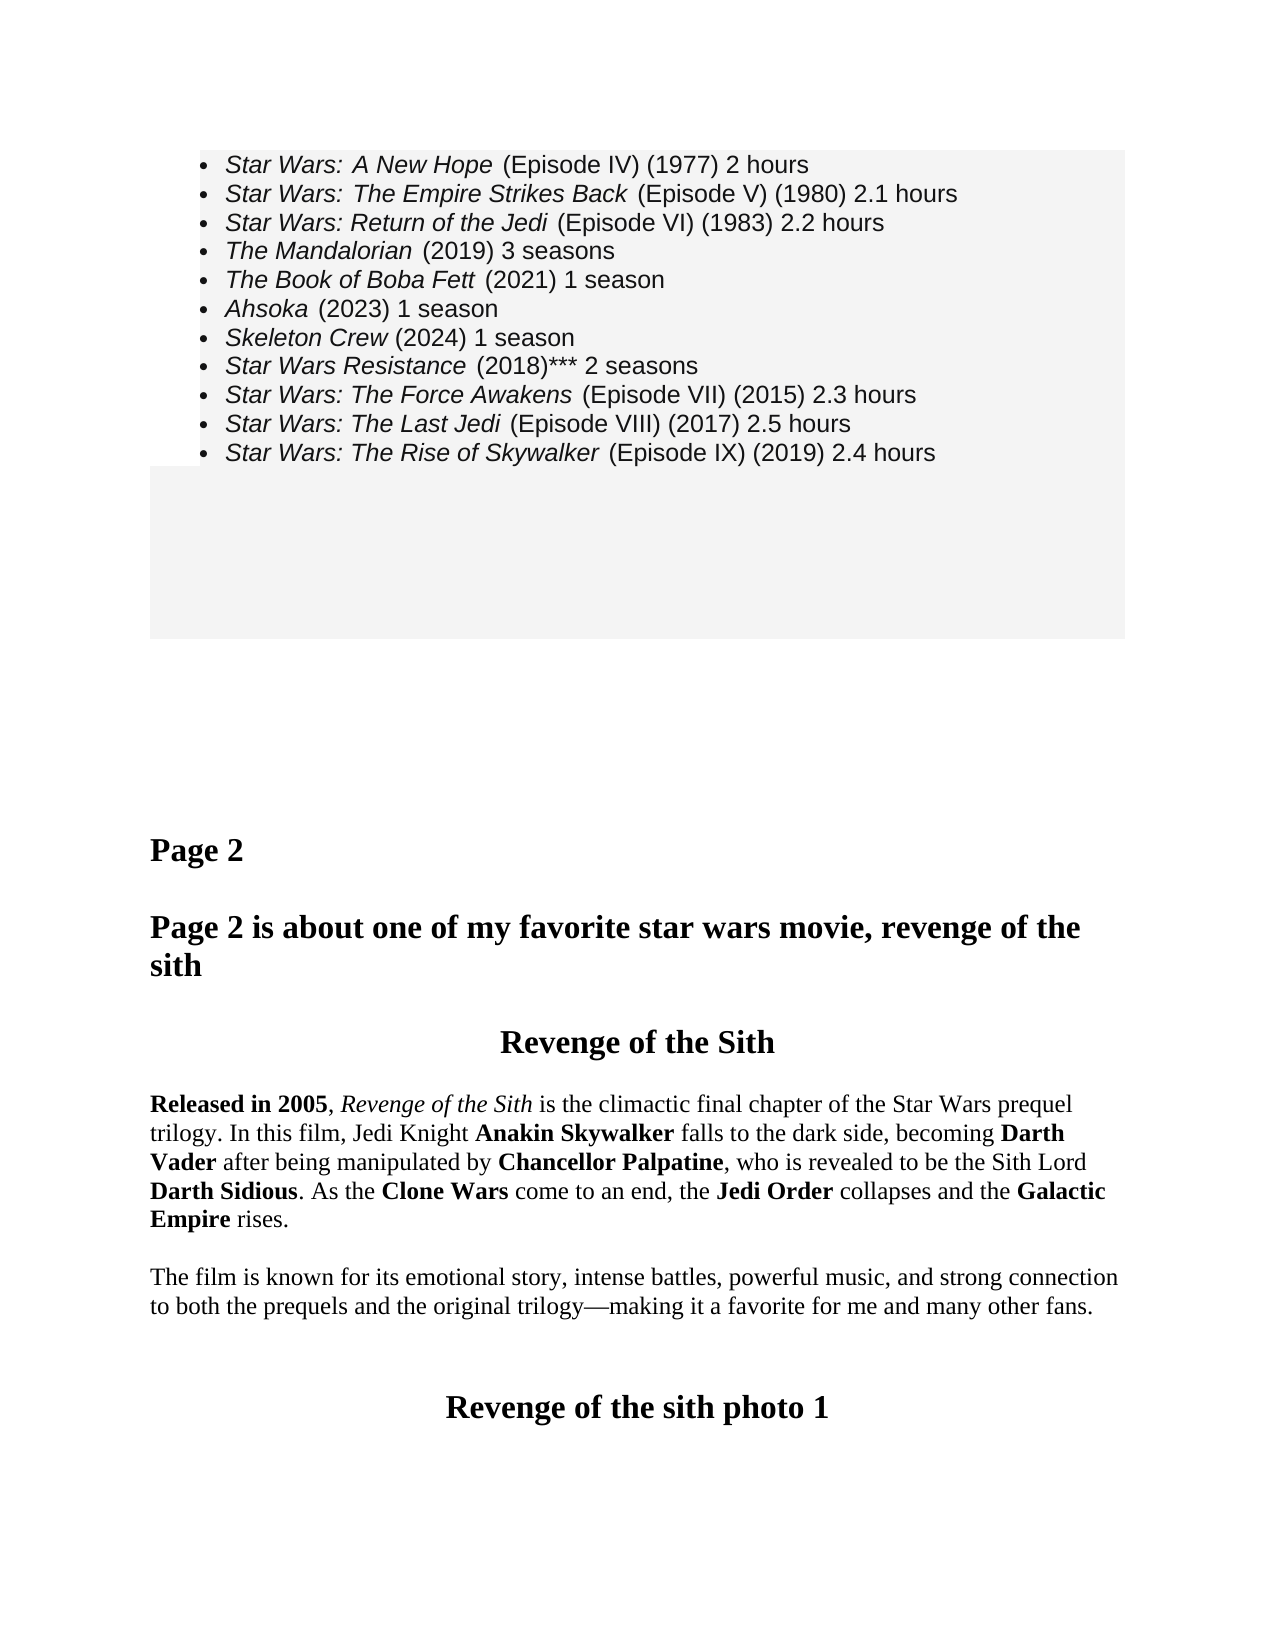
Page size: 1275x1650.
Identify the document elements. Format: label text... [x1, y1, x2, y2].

text The film is known for its emotional story, intense battles, powerful music, and strong connection to both the prequels and the original trilogy—making it a favorite for me and many other fans. [150, 1262, 1125, 1320]
text Page 2 is about one of my favorite star wars movie, revenge of the sith [150, 907, 1125, 984]
list Star Wars: A New Hope (Episode IV) (1977) 2 hours [200, 150, 1125, 179]
text Revenge of the sith photo 1 [150, 1387, 1125, 1426]
list Star Wars: The Last Jedi (Episode VIII) (2017) 2.5 hours [200, 409, 1125, 437]
text Revenge of the Sith [150, 1022, 1125, 1060]
list Skeleton Crew (2024) 1 season [200, 322, 1125, 351]
list Star Wars: Return of the Jedi (Episode VI) (1983) 2.2 hours [200, 207, 1125, 236]
text Page 2 [150, 830, 1125, 869]
list Star Wars: The Force Awakens (Episode VII) (2015) 2.3 hours [200, 380, 1125, 409]
list The Book of Boba Fett (2021) 1 season [200, 265, 1125, 294]
text Released in 2005, Revenge of the Sith is the climactic final chapter of the Star Wars prequel trilogy. In this film, Jedi Knight Anakin Skywalker falls to the dark side, becoming Darth Vader after being manipulated by Chancellor Palpatine, who is revealed to be the Sith Lord Darth Sidious. As the Clone Wars come to an end, the Jedi Order collapses and the Galactic Empire rises. [150, 1089, 1125, 1233]
list Star Wars: The Empire Strikes Back (Episode V) (1980) 2.1 hours [200, 179, 1125, 207]
list Star Wars Resistance (2018)*** 2 seasons [200, 351, 1125, 380]
list Ahsoka (2023) 1 season [200, 294, 1125, 322]
list The Mandalorian (2019) 3 seasons [200, 236, 1125, 265]
list Star Wars: The Rise of Skywalker (Episode IX) (2019) 2.4 hours [200, 437, 1125, 466]
